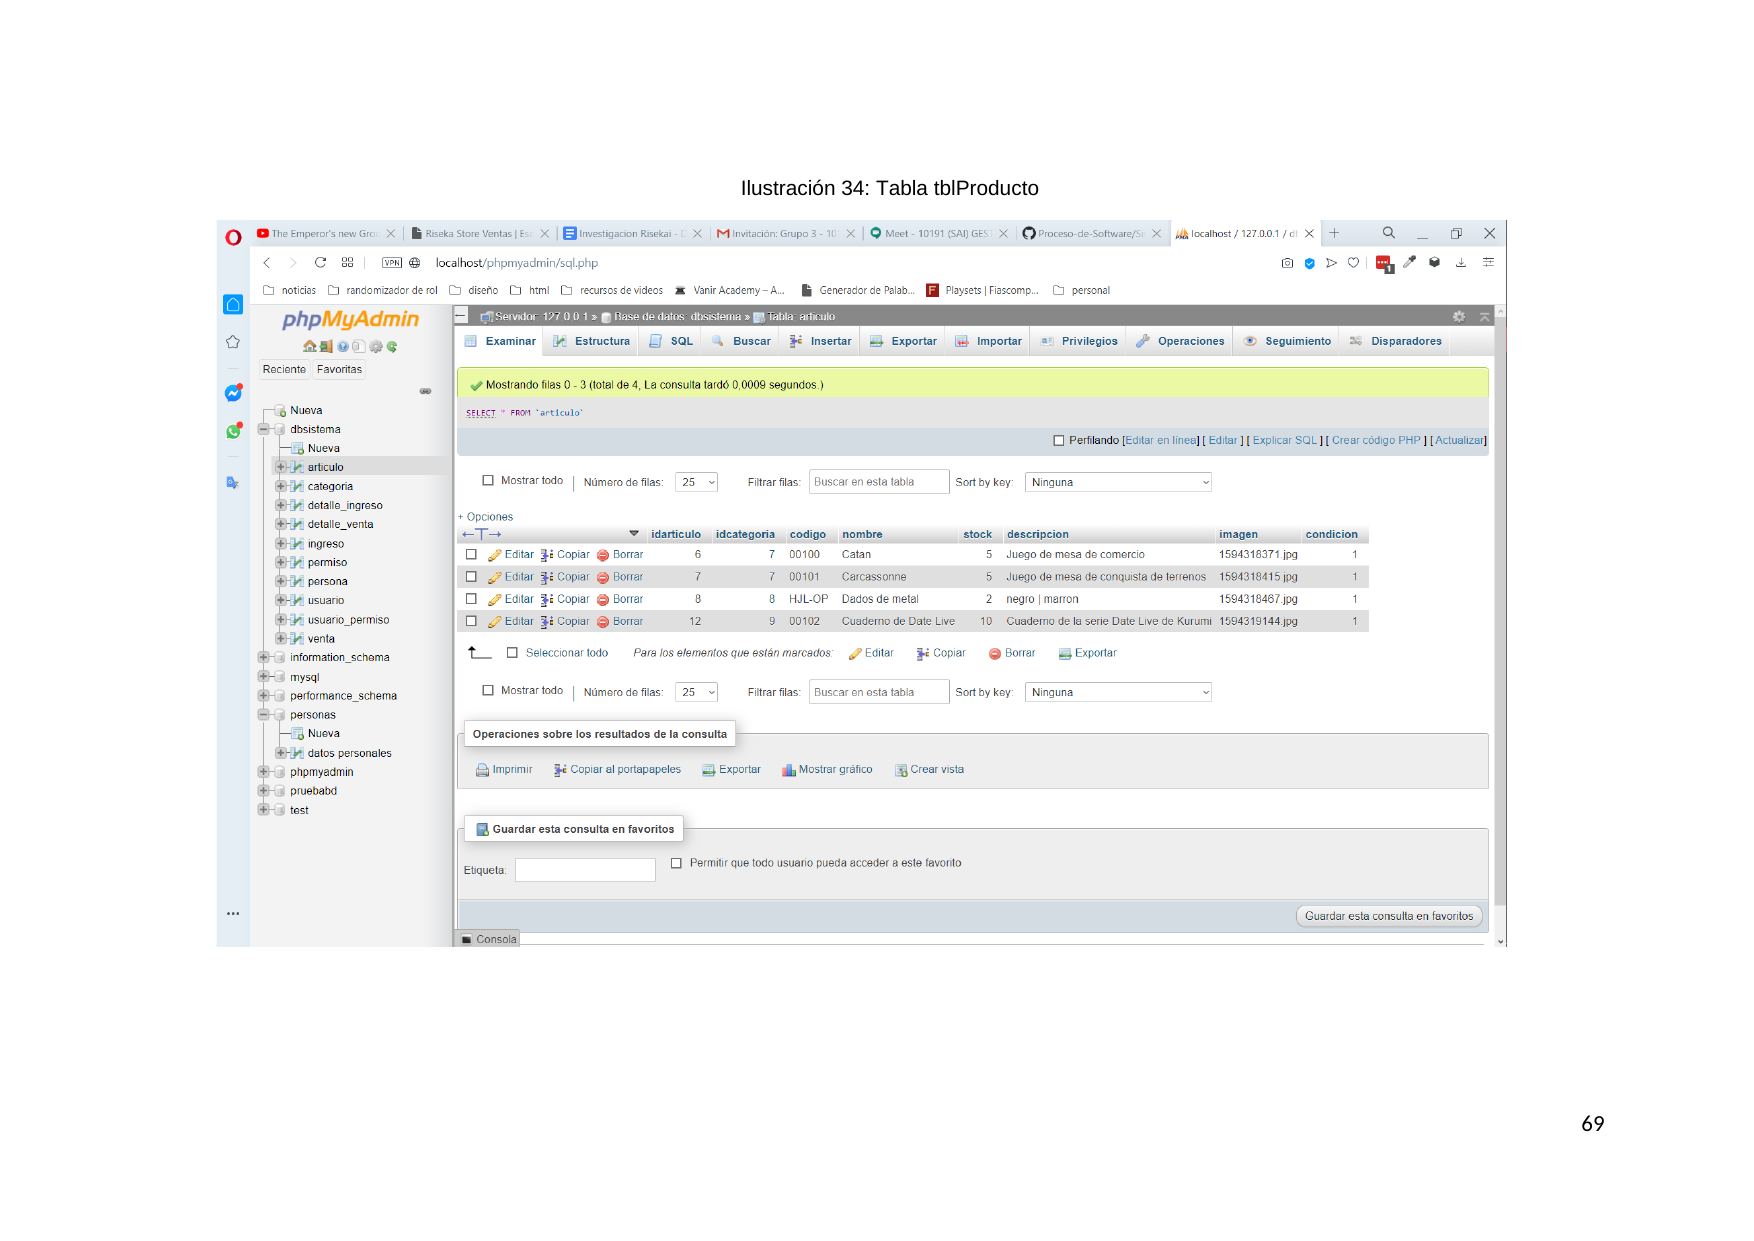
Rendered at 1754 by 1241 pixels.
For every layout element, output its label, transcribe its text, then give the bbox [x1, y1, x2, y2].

text Ilustración 34: Tabla tblProducto [223, 176, 1556, 200]
picture [216, 220, 1507, 947]
